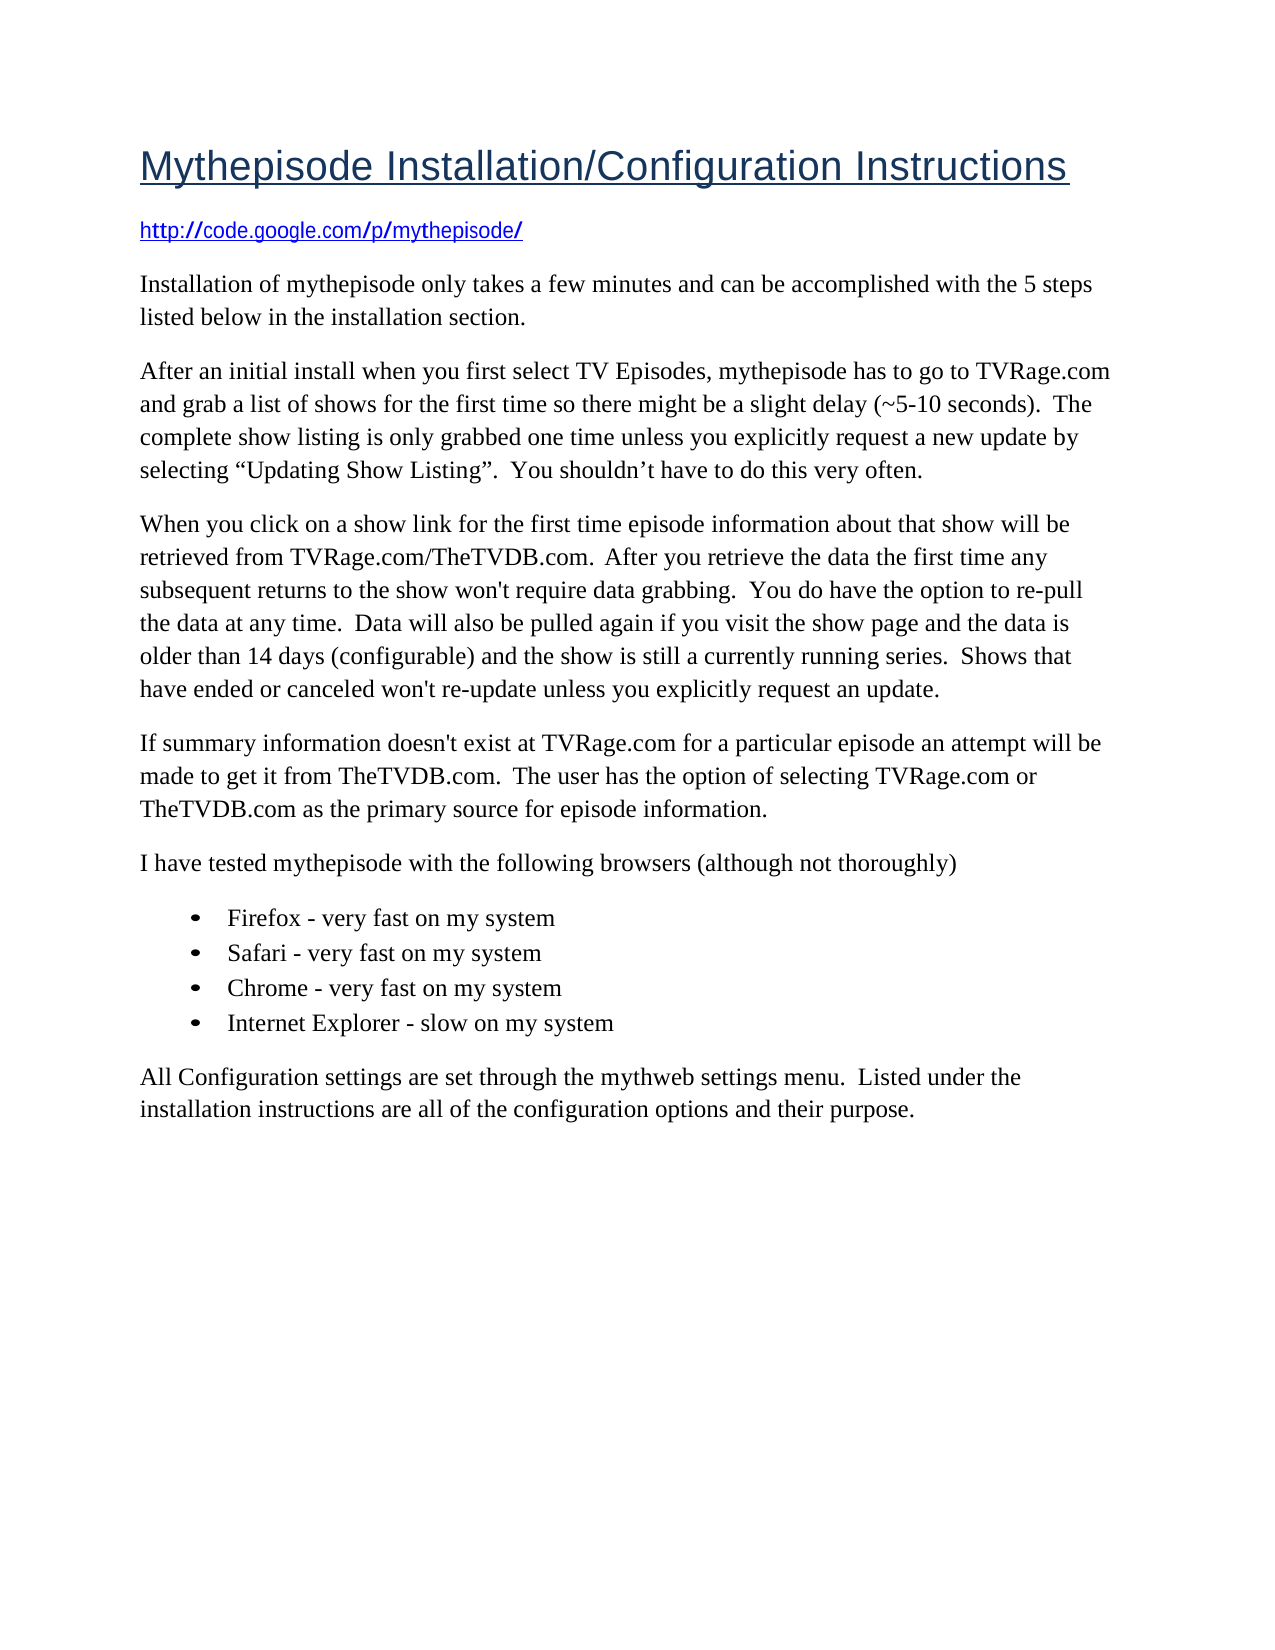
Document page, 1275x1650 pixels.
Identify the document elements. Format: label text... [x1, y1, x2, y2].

text Installation of mythepisode only takes a few minutes and can be accomplished with the 5 steps listed below in the installation section. [139, 269, 1114, 331]
text • Chrome - very fast on my system [189, 973, 1142, 1001]
text • Firefox - very fast on my system [189, 903, 1142, 932]
text If summary information doesn't exist at TVRage.com for a particular episode an attempt will be made to get it from TheTVDB.com. The user has the option of selecting TVRage.com or TheTVDB.com as the primary source for episode information. [139, 728, 1124, 822]
text After an initial install when you first select TV Episodes, mythepisode has to go to TVRage.com and grab a list of shows for the first time so there might be a slight delay (~5-10 seconds). The complete show listing is only grabbed one time unless you explicitly request a new update by selecting “Updating Show Listing”. You shouldn’t have to do this very often. [139, 356, 1134, 484]
text • Internet Explorer - slow on my system [189, 1008, 1142, 1036]
text When you click on a show link for the first time episode information about that show will be retrieved from TVRage.com/TheTVDB.com. After you retrieve the data the first time any subsequent returns to the show won't require data grabbing. You do have the option to re-pull the data at any time. Data will also be pulled again if you visit the show page and the data is older than 14 days (configurable) and the show is still a currently running series. Shows that have ended or canceled won't re-update unless you explicitly request an update. [139, 509, 1108, 703]
text • Safari - very fast on my system [189, 938, 1142, 967]
text http://code.google.com/p/mythepisode/ [139, 217, 1142, 244]
text I have tested mythepisode with the following browsers (although not thoroughly) [139, 848, 1142, 876]
text All Configuration settings are set through the mythweb settings menu. Listed under the installation instructions are all of the configuration options and their purpose. [139, 1062, 1044, 1123]
text Mythepisode Installation/Configuration Instructions [139, 142, 1142, 189]
